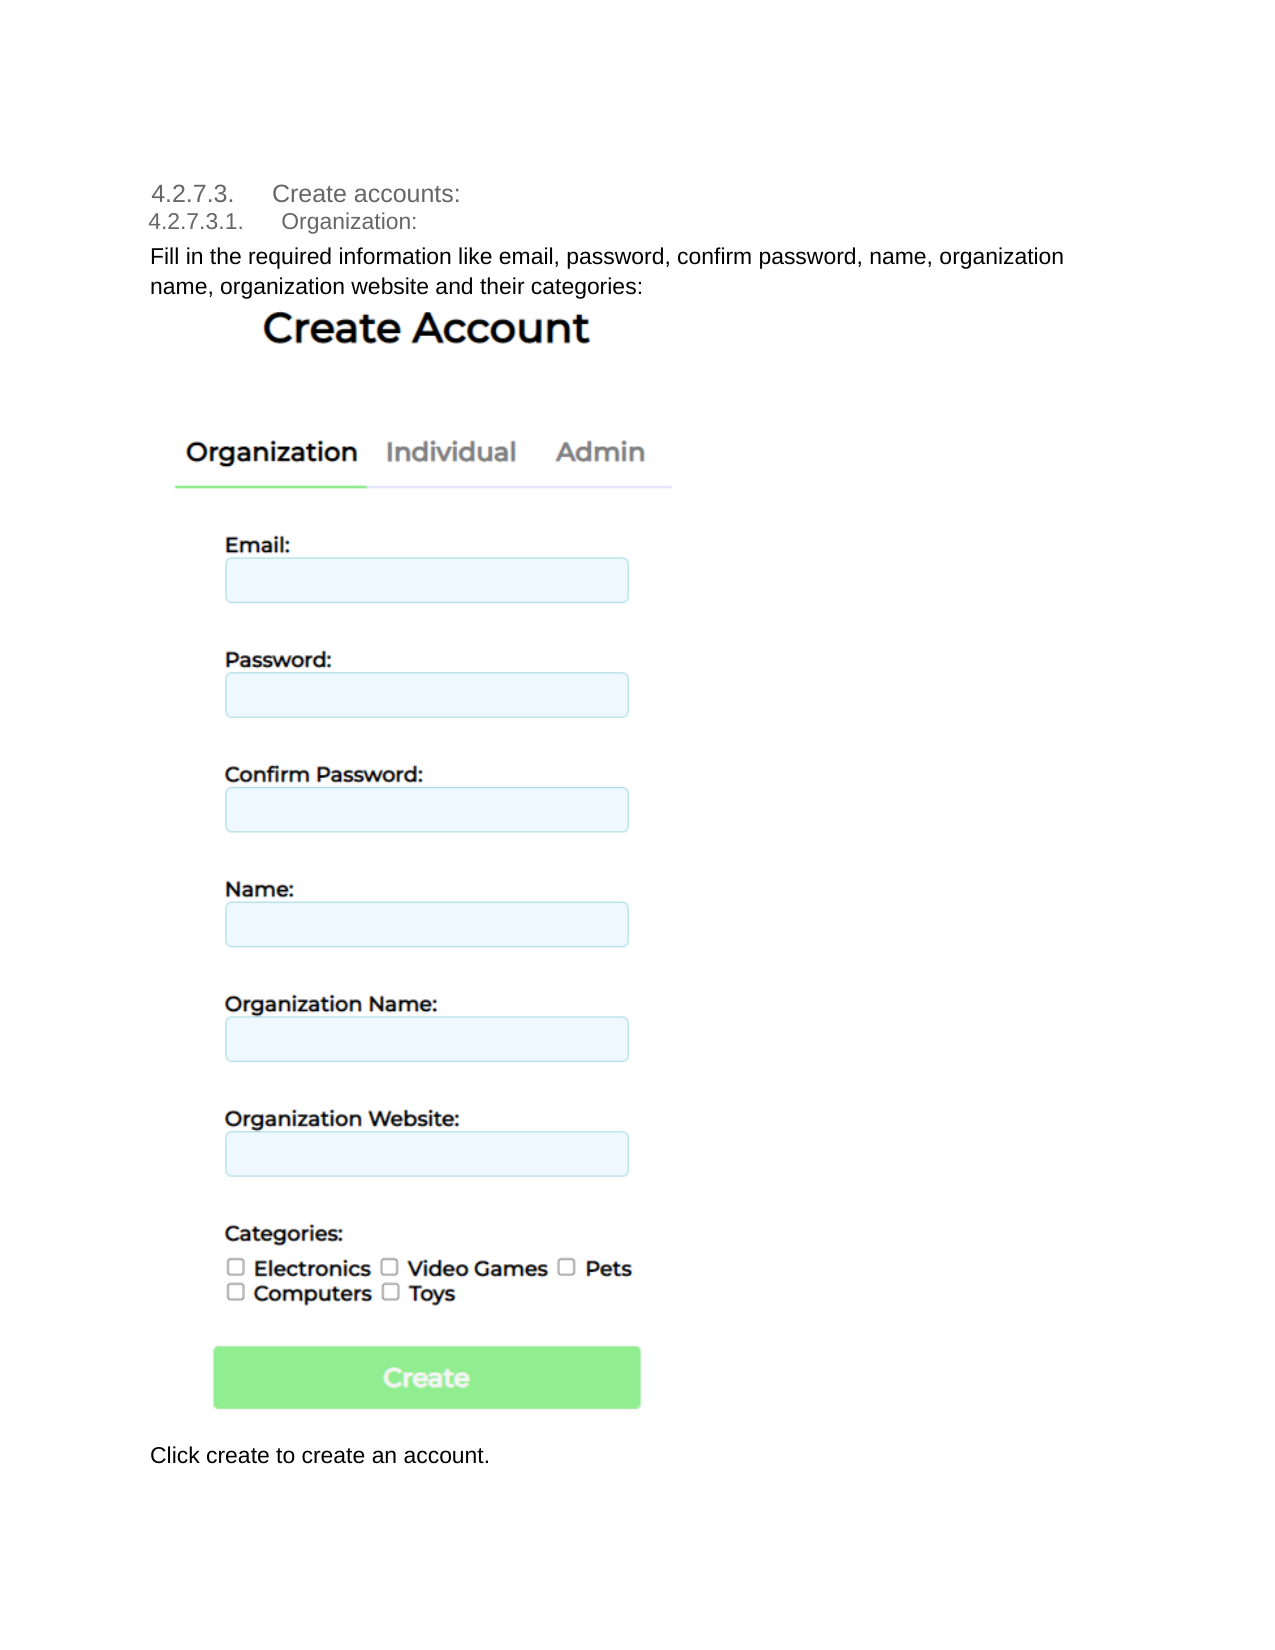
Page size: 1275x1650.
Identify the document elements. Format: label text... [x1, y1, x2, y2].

text Fill in the required information like email, password, confirm password, name, organization name, organization website and their categories: [150, 243, 1125, 299]
subtitle Create accounts: [234, 179, 1125, 208]
text Click create to create an account. [150, 1442, 1125, 1468]
subtitle Organization: [244, 208, 1125, 234]
picture [150, 303, 711, 1439]
